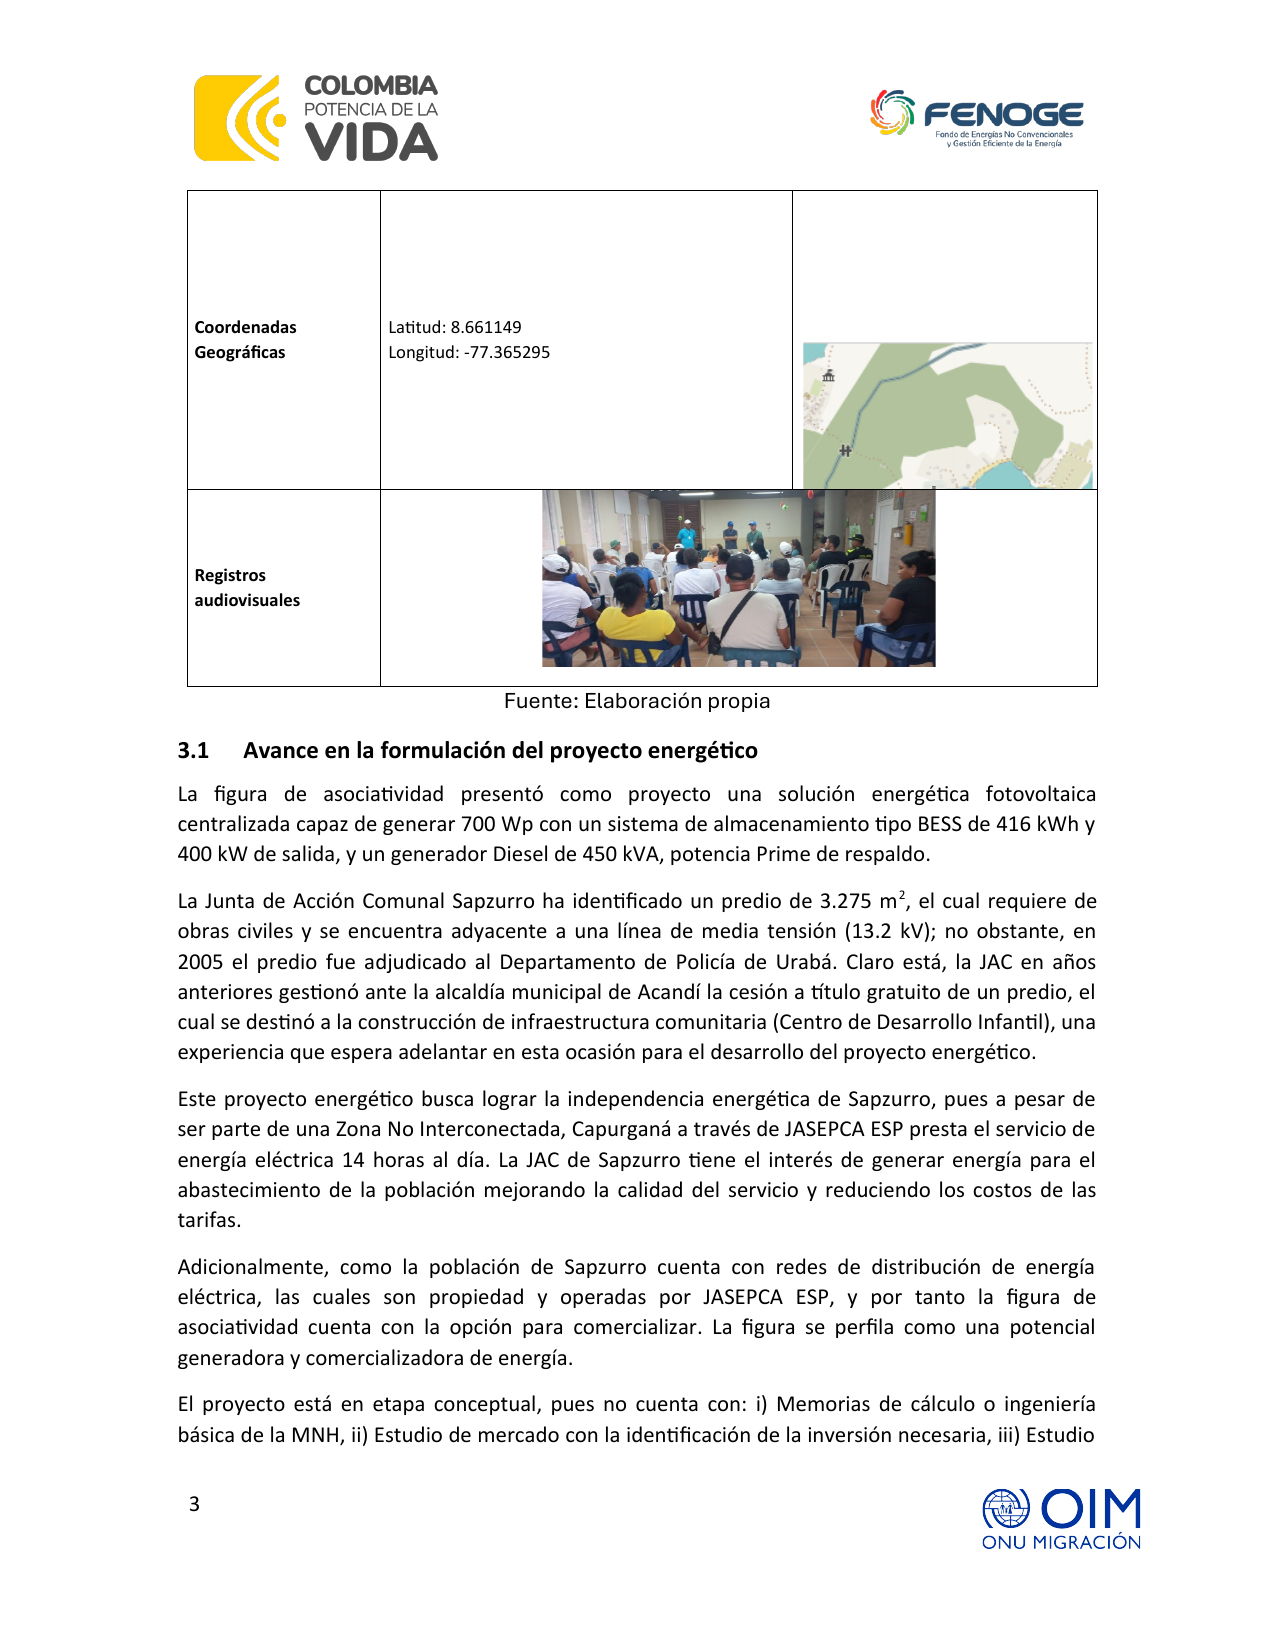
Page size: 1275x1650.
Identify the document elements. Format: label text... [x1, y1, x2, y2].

picture [188, 73, 444, 163]
table_cell [381, 490, 1097, 686]
text La figura de asociatividad presentó como proyecto una solución energética fotovoltaica centralizada capaz de generar 700 Wp con un sistema de almacenamiento tipo BESS de 416 kWh y 400 kW de salida, y un generador Diesel de 450 kVA, potencia Prime de respaldo. [177, 779, 1098, 868]
picture [542, 490, 936, 667]
subtitle Avance en la formulación del proyecto energético [177, 734, 1098, 764]
text Este proyecto energético busca lograr la independencia energética de Sapzurro, pues a pesar de ser parte de una Zona No Interconectada, Capurganá a través de JASEPCA ESP presta el servicio de energía eléctrica 14 horas al día. La JAC de Sapzurro tiene el interés de generar energía para el abastecimiento de la población mejorando la calidad del servicio y reduciendo los costos de las tarifas. [177, 1084, 1098, 1233]
text Adicionalmente, como la población de Sapzurro cuenta con redes de distribución de energía eléctrica, las cuales son propiedad y operadas por JASEPCA ESP, y por tanto la figura de asociatividad cuenta con la opción para comercializar. La figura se perfila como una potencial generadora y comercializadora de energía. [177, 1252, 1098, 1371]
picture [869, 88, 1086, 148]
text Fuente: Elaboración propia [177, 687, 1098, 715]
table_cell Coordenadas Geográficas [188, 191, 380, 489]
table_cell Registros audiovisuales [188, 490, 380, 686]
picture [803, 340, 1093, 489]
table_cell Latitud: 8.661149 Longitud: -77.365295 [381, 191, 792, 489]
text La Junta de Acción Comunal Sapzurro ha identificado un predio de 3.275 m2, el cual requiere de obras civiles y se encuentra adyacente a una línea de media tensión (13.2 kV); no obstante, en 2005 el predio fue adjudicado al Departamento de Policía de Urabá. Claro está, la JAC en años anteriores gestionó ante la alcaldía municipal de Acandí la cesión a título gratuito de un predio, el cual se destinó a la construcción de infraestructura comunitaria (Centro de Desarrollo Infantil), una experiencia que espera adelantar en esta ocasión para el desarrollo del proyecto energético. [177, 886, 1098, 1066]
picture [982, 1489, 1141, 1549]
